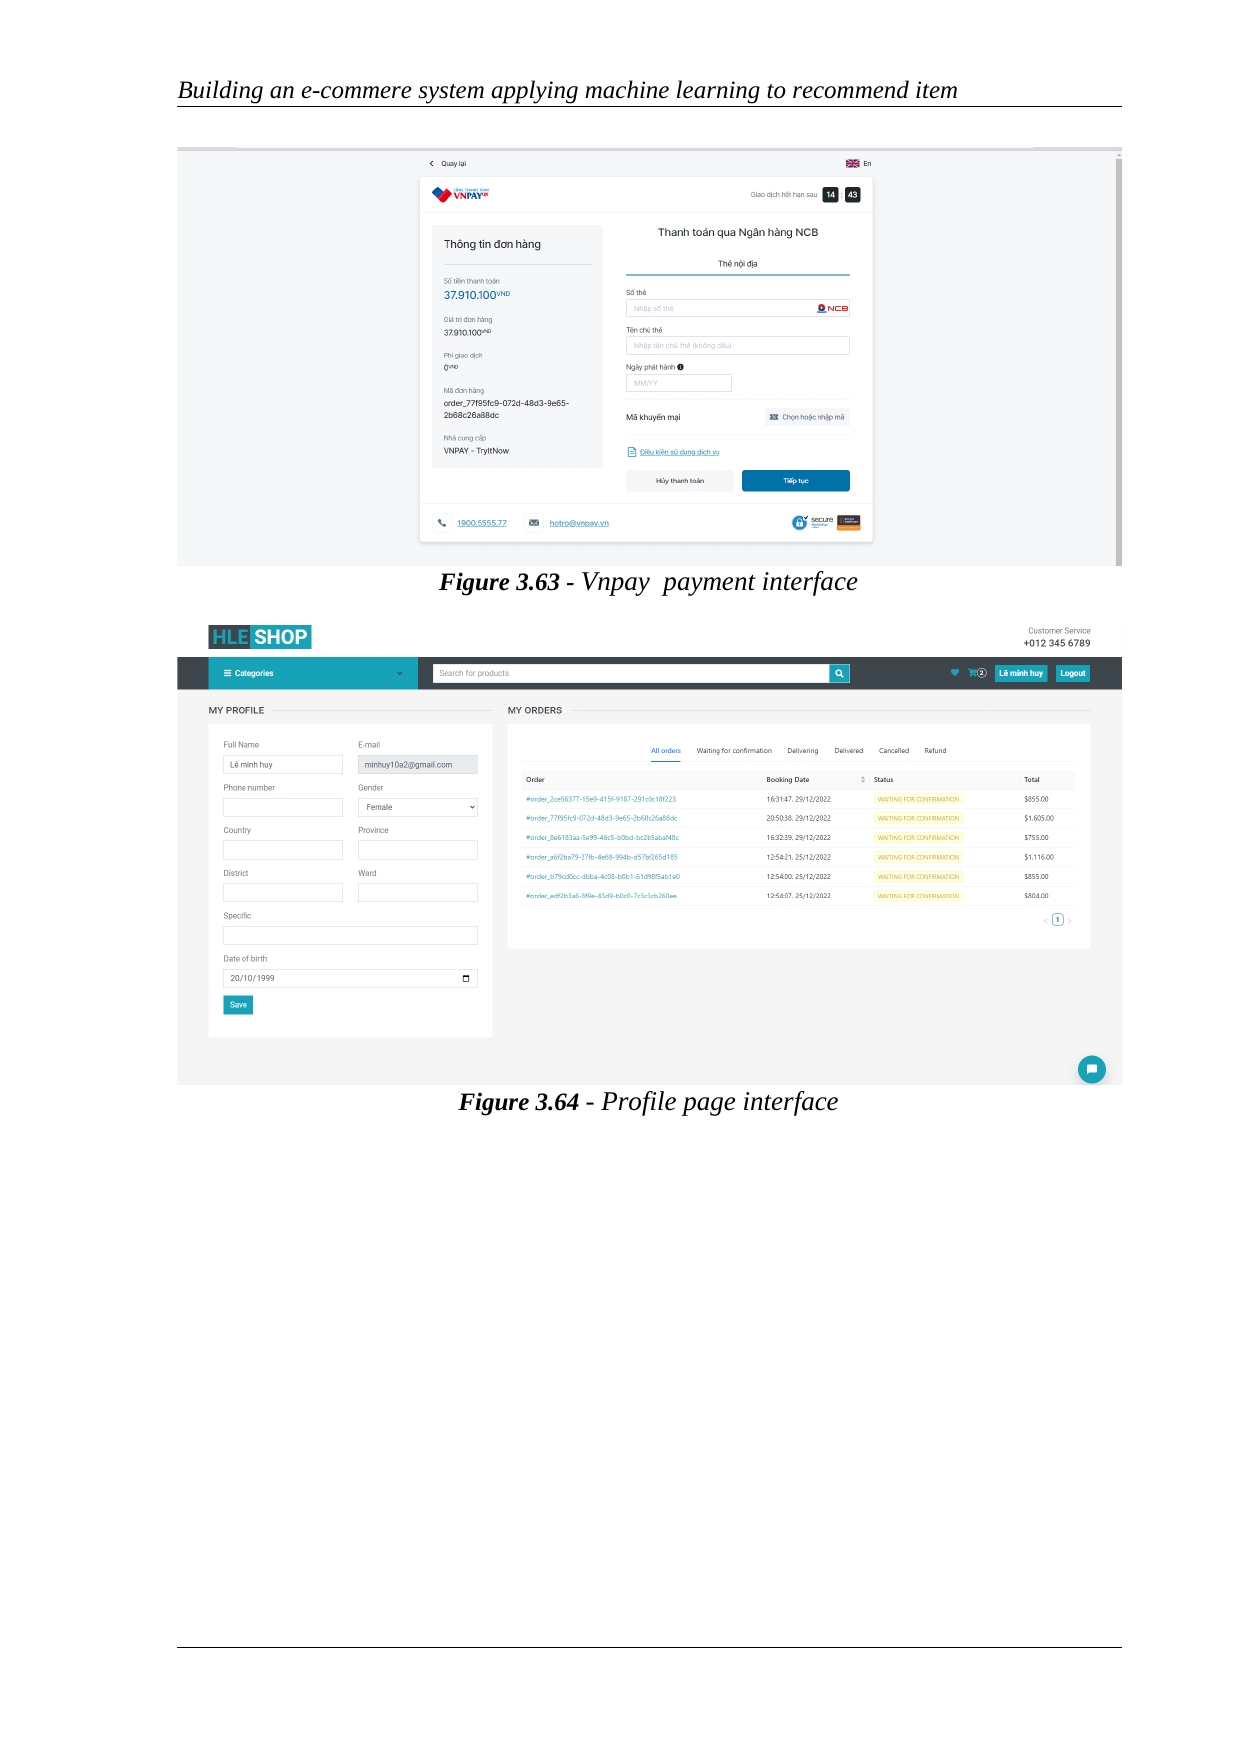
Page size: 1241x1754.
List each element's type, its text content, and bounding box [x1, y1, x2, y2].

picture [177, 617, 1123, 1085]
picture [177, 147, 1123, 566]
